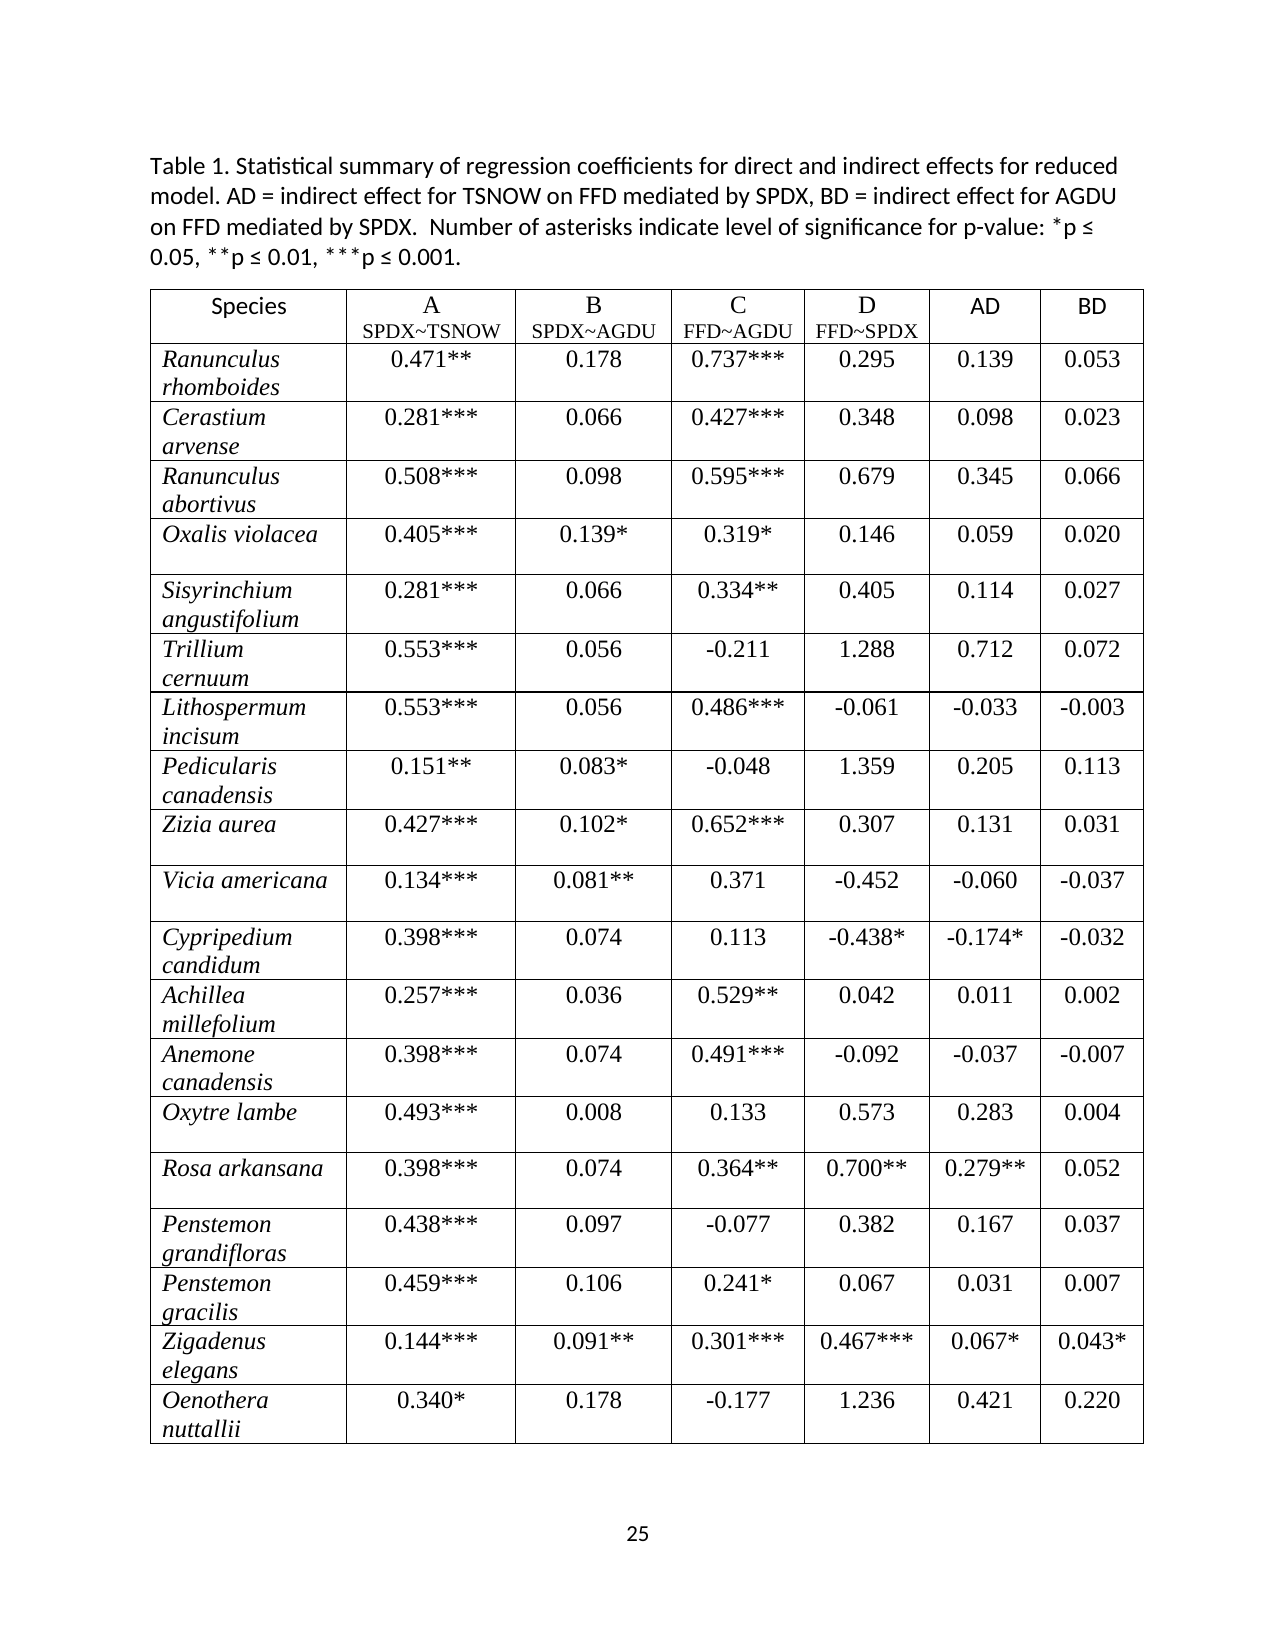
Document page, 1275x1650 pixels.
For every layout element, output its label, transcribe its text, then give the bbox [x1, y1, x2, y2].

table_cell Ranunculus abortivus [151, 461, 346, 518]
table_cell 0.146 [805, 519, 929, 574]
table_cell -0.174* [930, 922, 1040, 979]
table_header C FFD~AGDU [672, 290, 804, 343]
table_cell 0.427*** [347, 810, 515, 864]
table_cell 0.139* [516, 519, 671, 574]
table_cell 0.712 [930, 634, 1040, 691]
table_cell 1.288 [805, 634, 929, 691]
table_cell 0.113 [1041, 751, 1143, 808]
table_cell 0.133 [672, 1097, 804, 1152]
table_cell Oxytre lambe [151, 1097, 346, 1152]
table_cell Trillium cernuum [151, 634, 346, 691]
table_cell 0.098 [516, 461, 671, 518]
table_cell 0.066 [516, 402, 671, 460]
table_cell -0.438* [805, 922, 929, 979]
table_cell Achillea millefolium [151, 980, 346, 1038]
table_cell 0.345 [930, 461, 1040, 518]
table_cell 0.083* [516, 751, 671, 808]
table_cell 0.074 [516, 1039, 671, 1096]
table_cell 0.553*** [347, 693, 515, 750]
table_cell 0.031 [930, 1268, 1040, 1325]
table_cell 0.679 [805, 461, 929, 518]
table_cell 0.438*** [347, 1209, 515, 1267]
table_cell 0.056 [516, 693, 671, 750]
table_cell 0.398*** [347, 1153, 515, 1208]
table_cell 0.027 [1041, 575, 1143, 633]
table_cell 0.279** [930, 1153, 1040, 1208]
table_cell -0.060 [930, 866, 1040, 921]
text Table 1. Statistical summary of regression coefficients for direct and indirect effects for reduced model. AD = indirect effect for TSNOW on FFD mediated by SPDX, BD = indirect effect for AGDU on FFD mediated by SPDX. Number of asterisks indicate level of significance for p-value: *p ≤ 0.05, **p ≤ 0.01, ***p ≤ 0.001. [150, 150, 1125, 272]
table_cell 0.066 [516, 575, 671, 633]
table_cell 0.471** [347, 344, 515, 401]
table_cell 0.031 [1041, 810, 1143, 864]
table_cell Pedicularis canadensis [151, 751, 346, 808]
table_cell 0.348 [805, 402, 929, 460]
table_cell 0.737*** [672, 344, 804, 401]
table_cell 0.023 [1041, 402, 1143, 460]
table_cell 0.334** [672, 575, 804, 633]
table_cell 0.652*** [672, 810, 804, 864]
table_cell 0.307 [805, 810, 929, 864]
table_cell 0.106 [516, 1268, 671, 1325]
table_header AD [930, 290, 1040, 343]
table_cell 0.102* [516, 810, 671, 864]
table_cell Cypripedium candidum [151, 922, 346, 979]
table_cell 0.340* [347, 1385, 515, 1442]
table_cell 0.319* [672, 519, 804, 574]
table_cell Penstemon grandifloras [151, 1209, 346, 1267]
table_cell -0.037 [930, 1039, 1040, 1096]
table_cell 0.139 [930, 344, 1040, 401]
table_cell 0.301*** [672, 1326, 804, 1384]
table_cell 0.098 [930, 402, 1040, 460]
table_cell 1.359 [805, 751, 929, 808]
table_cell 0.067 [805, 1268, 929, 1325]
table_cell -0.032 [1041, 922, 1143, 979]
table_cell -0.452 [805, 866, 929, 921]
table_header BD [1041, 290, 1143, 343]
table_cell -0.077 [672, 1209, 804, 1267]
table_cell 0.011 [930, 980, 1040, 1038]
table_cell 0.241* [672, 1268, 804, 1325]
table_cell 0.097 [516, 1209, 671, 1267]
table_cell Vicia americana [151, 866, 346, 921]
table_cell 0.493*** [347, 1097, 515, 1152]
table_cell 0.020 [1041, 519, 1143, 574]
table_cell Zigadenus elegans [151, 1326, 346, 1384]
table_cell 0.529** [672, 980, 804, 1038]
table_cell 0.066 [1041, 461, 1143, 518]
table_cell 0.486*** [672, 693, 804, 750]
table_cell Cerastium arvense [151, 402, 346, 460]
table_cell 0.037 [1041, 1209, 1143, 1267]
table_cell 0.382 [805, 1209, 929, 1267]
table_cell 0.421 [930, 1385, 1040, 1442]
table_cell 0.007 [1041, 1268, 1143, 1325]
table_cell -0.048 [672, 751, 804, 808]
table_cell Rosa arkansana [151, 1153, 346, 1208]
table_cell 0.573 [805, 1097, 929, 1152]
table_cell 0.002 [1041, 980, 1143, 1038]
table_cell 0.427*** [672, 402, 804, 460]
table_cell 0.074 [516, 922, 671, 979]
table_cell 0.067* [930, 1326, 1040, 1384]
table_cell 0.134*** [347, 866, 515, 921]
table_cell 1.236 [805, 1385, 929, 1442]
table_cell Oenothera nuttallii [151, 1385, 346, 1442]
table_cell Sisyrinchium angustifolium [151, 575, 346, 633]
table_cell -0.037 [1041, 866, 1143, 921]
table_cell 0.081** [516, 866, 671, 921]
table_cell 0.405*** [347, 519, 515, 574]
table_cell Zizia aurea [151, 810, 346, 864]
table_cell -0.177 [672, 1385, 804, 1442]
table_cell 0.043* [1041, 1326, 1143, 1384]
table_cell 0.004 [1041, 1097, 1143, 1152]
table_cell 0.491*** [672, 1039, 804, 1096]
table_cell 0.700** [805, 1153, 929, 1208]
table_cell Oxalis violacea [151, 519, 346, 574]
table_cell 0.144*** [347, 1326, 515, 1384]
table_cell -0.033 [930, 693, 1040, 750]
table_cell 0.178 [516, 344, 671, 401]
table_cell 0.053 [1041, 344, 1143, 401]
table_cell 0.220 [1041, 1385, 1143, 1442]
table_cell 0.405 [805, 575, 929, 633]
table_cell 0.257*** [347, 980, 515, 1038]
table_header D FFD~SPDX [805, 290, 929, 343]
table_cell 0.052 [1041, 1153, 1143, 1208]
table_header A SPDX~TSNOW [347, 290, 515, 343]
table_cell 0.072 [1041, 634, 1143, 691]
table_cell 0.042 [805, 980, 929, 1038]
table_cell Ranunculus rhomboides [151, 344, 346, 401]
table_cell 0.008 [516, 1097, 671, 1152]
table_cell 0.056 [516, 634, 671, 691]
table_cell 0.553*** [347, 634, 515, 691]
table_cell 0.295 [805, 344, 929, 401]
table_cell 0.467*** [805, 1326, 929, 1384]
table_header Species [151, 290, 346, 343]
table_cell -0.092 [805, 1039, 929, 1096]
table_cell Penstemon gracilis [151, 1268, 346, 1325]
table_cell -0.003 [1041, 693, 1143, 750]
table_cell 0.398*** [347, 1039, 515, 1096]
table_cell Lithospermum incisum [151, 693, 346, 750]
table_cell 0.114 [930, 575, 1040, 633]
table_cell 0.131 [930, 810, 1040, 864]
table_cell -0.061 [805, 693, 929, 750]
table_cell 0.281*** [347, 402, 515, 460]
table_cell 0.364** [672, 1153, 804, 1208]
table_cell 0.178 [516, 1385, 671, 1442]
table_header B SPDX~AGDU [516, 290, 671, 343]
table_cell 0.595*** [672, 461, 804, 518]
table_cell 0.281*** [347, 575, 515, 633]
table_cell 0.167 [930, 1209, 1040, 1267]
table_cell 0.508*** [347, 461, 515, 518]
table_cell 0.113 [672, 922, 804, 979]
table_cell 0.205 [930, 751, 1040, 808]
table_cell -0.007 [1041, 1039, 1143, 1096]
table_cell 0.283 [930, 1097, 1040, 1152]
table_cell 0.036 [516, 980, 671, 1038]
table_cell 0.074 [516, 1153, 671, 1208]
table_cell 0.459*** [347, 1268, 515, 1325]
table_cell -0.211 [672, 634, 804, 691]
table_cell 0.151** [347, 751, 515, 808]
table_cell 0.371 [672, 866, 804, 921]
table_cell 0.398*** [347, 922, 515, 979]
table_cell 0.059 [930, 519, 1040, 574]
table_cell Anemone canadensis [151, 1039, 346, 1096]
table_cell 0.091** [516, 1326, 671, 1384]
